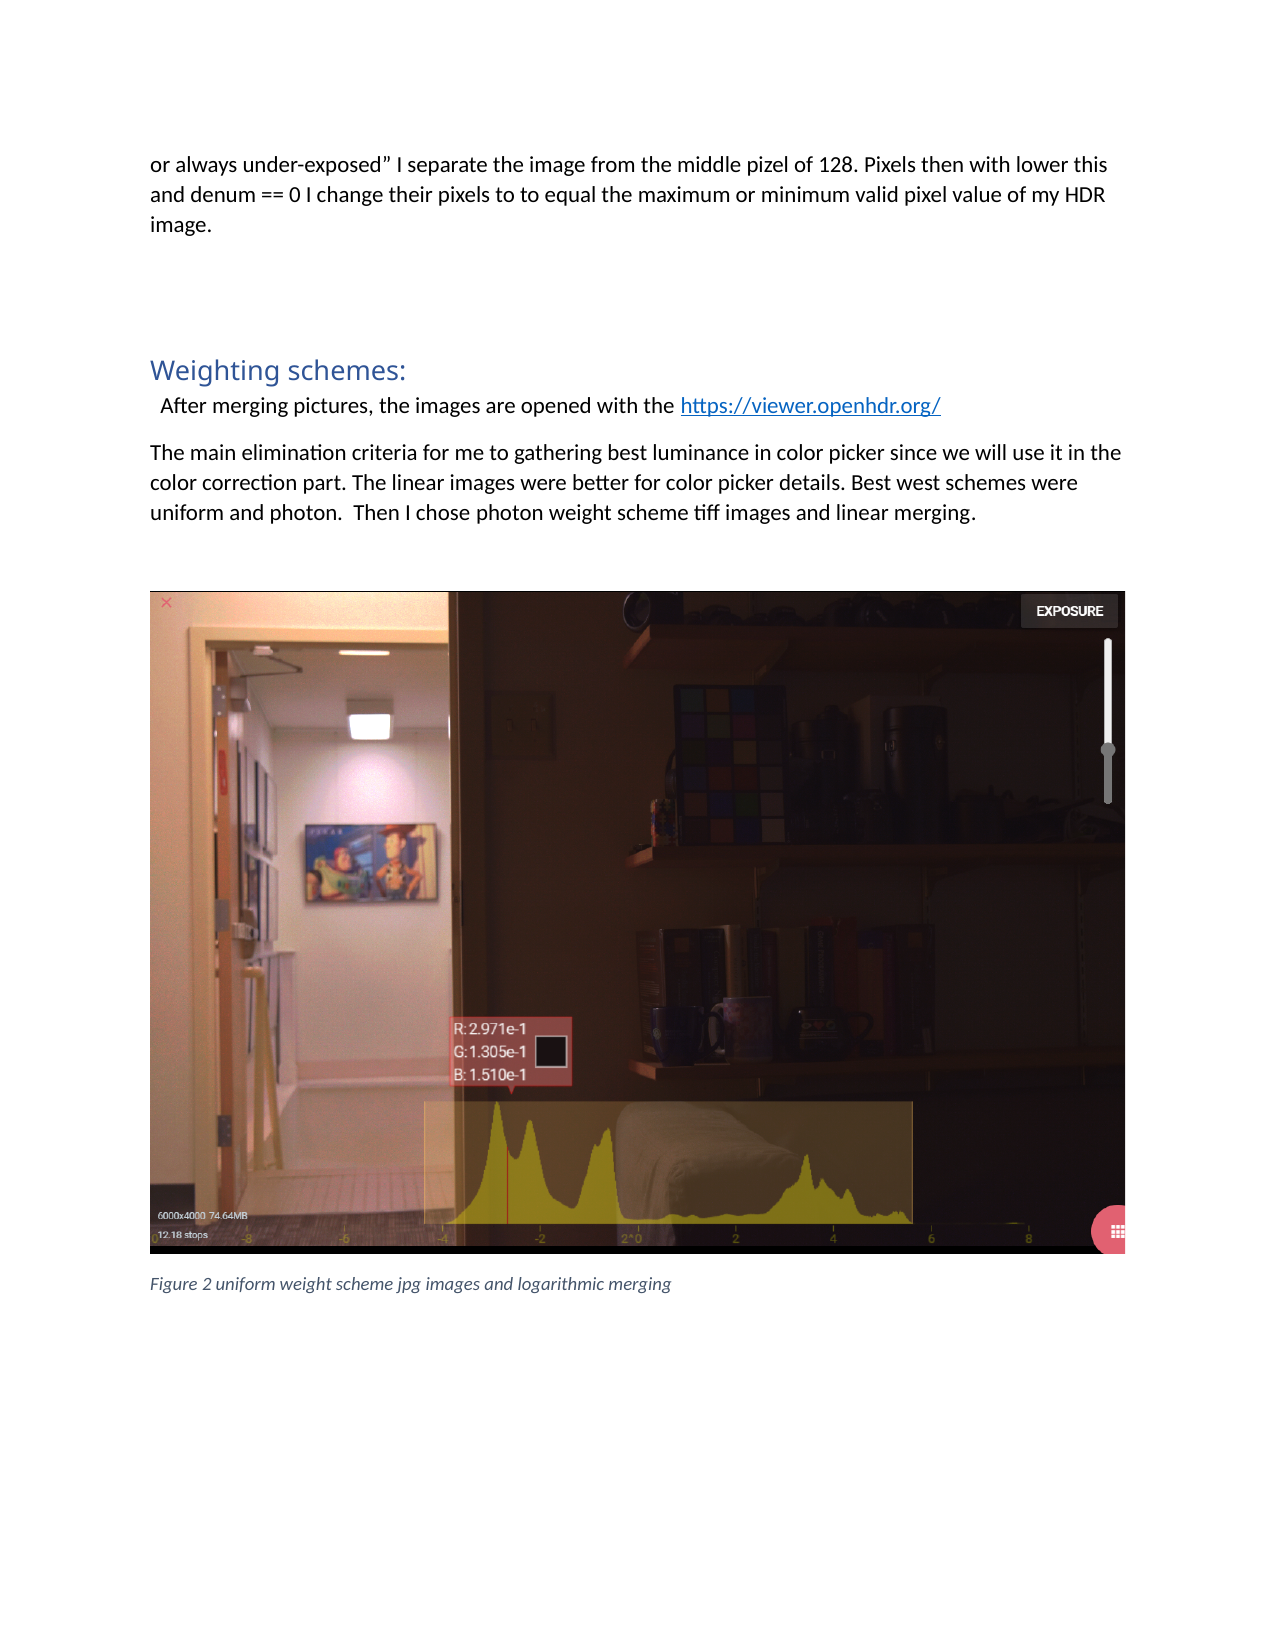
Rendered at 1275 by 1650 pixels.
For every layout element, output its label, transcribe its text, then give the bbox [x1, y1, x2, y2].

text After merging pictures, the images are opened with the https://viewer.openhdr.org/ [150, 391, 1125, 419]
subtitle Weighting schemes: [150, 351, 1125, 388]
text The main elimination criteria for me to gathering best luminance in color picker since we will use it in the color correction part. The linear images were better for color picker details. Best west schemes were uniform and photon. Then I chose photon weight scheme tiff images and linear merging. [150, 438, 1125, 526]
picture [150, 591, 1125, 1254]
text or always under-exposed” I separate the image from the middle pizel of 128. Pixels then with lower this and denum == 0 I change their pixels to to equal the maximum or minimum valid pixel value of my HDR image. [150, 150, 1125, 238]
text Figure 2 uniform weight scheme jpg images and logarithmic merging [150, 1273, 1125, 1296]
